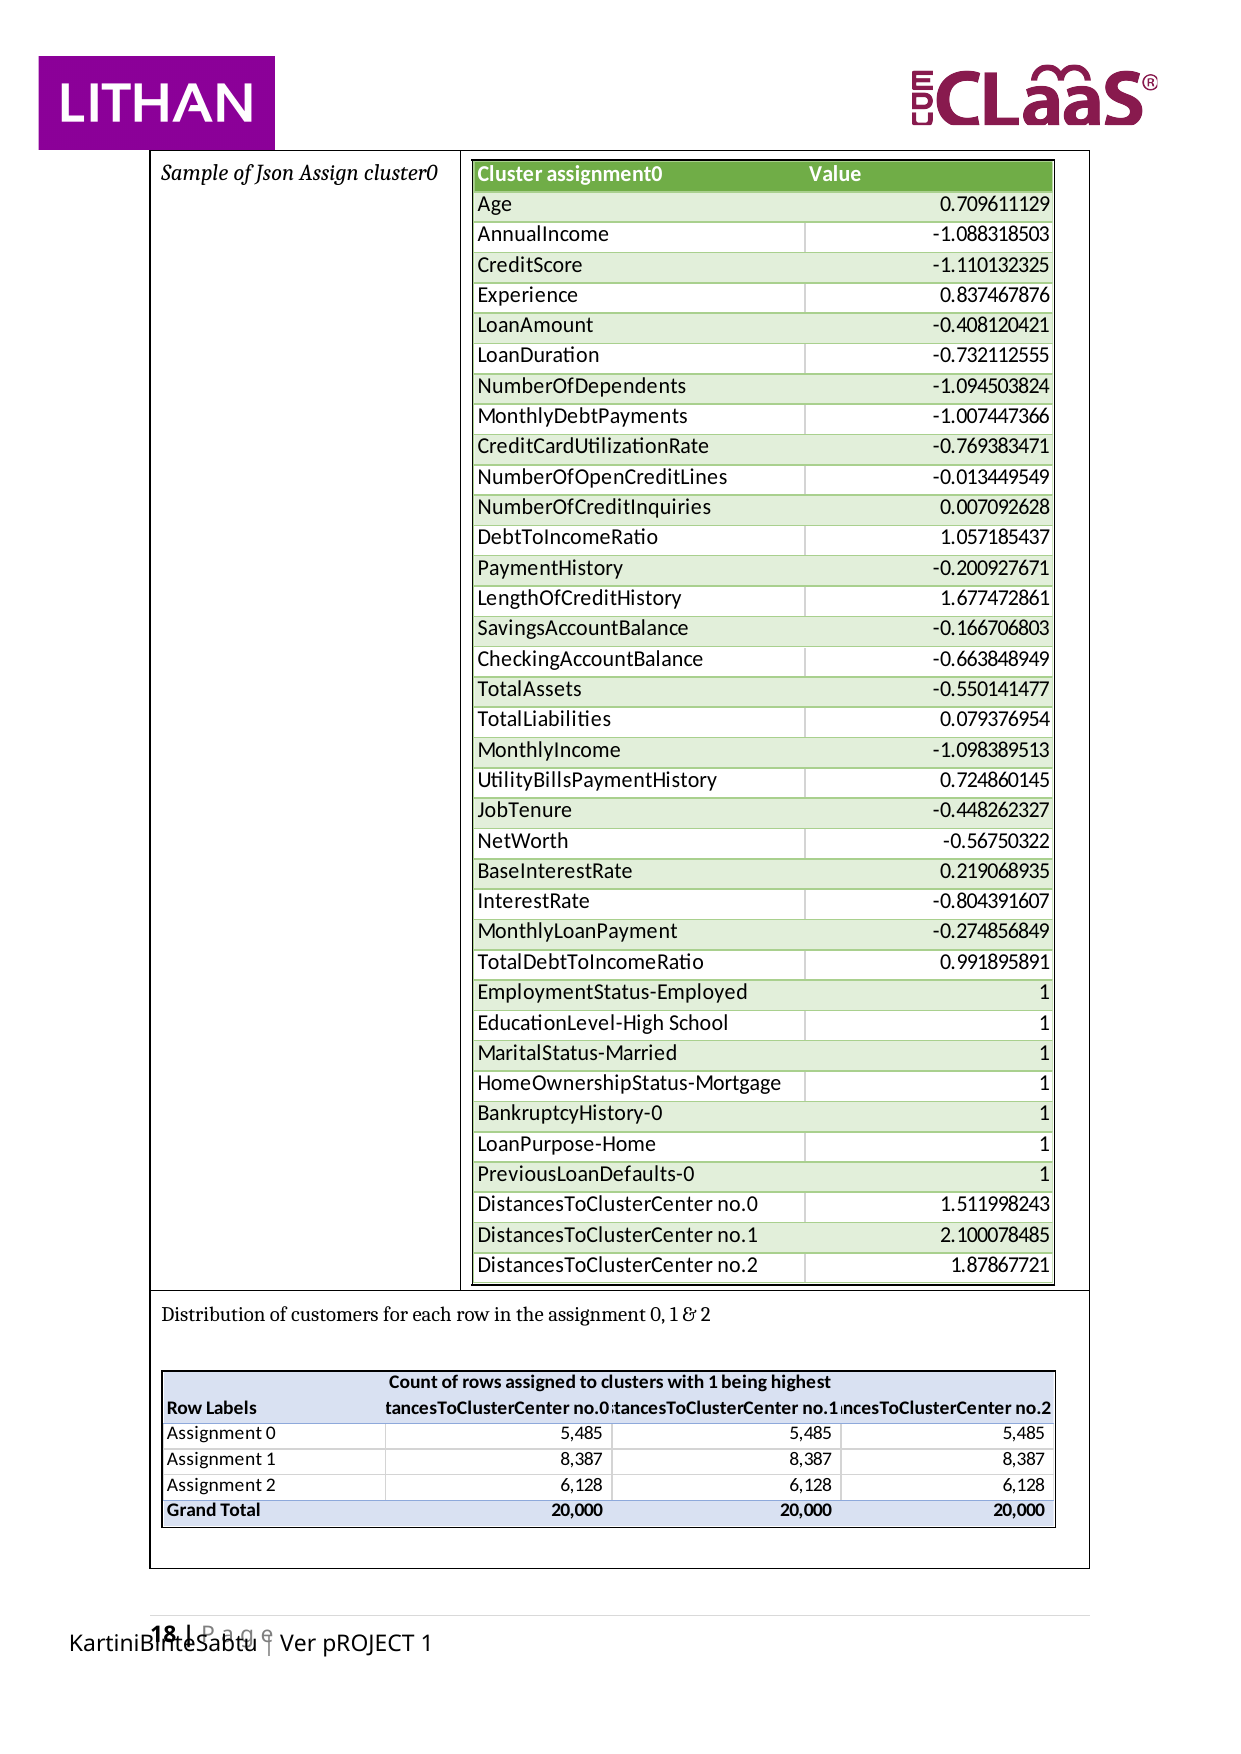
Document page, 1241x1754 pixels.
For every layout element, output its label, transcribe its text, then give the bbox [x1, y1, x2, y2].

table_cell Distribution of customers for each row in the assignment 0, 1 & 2 [151, 1291, 1089, 1568]
table_cell Sample of Json Assign cluster0 [151, 151, 460, 1290]
picture [38, 56, 275, 150]
picture [911, 64, 1158, 126]
table_cell [461, 151, 1089, 1290]
